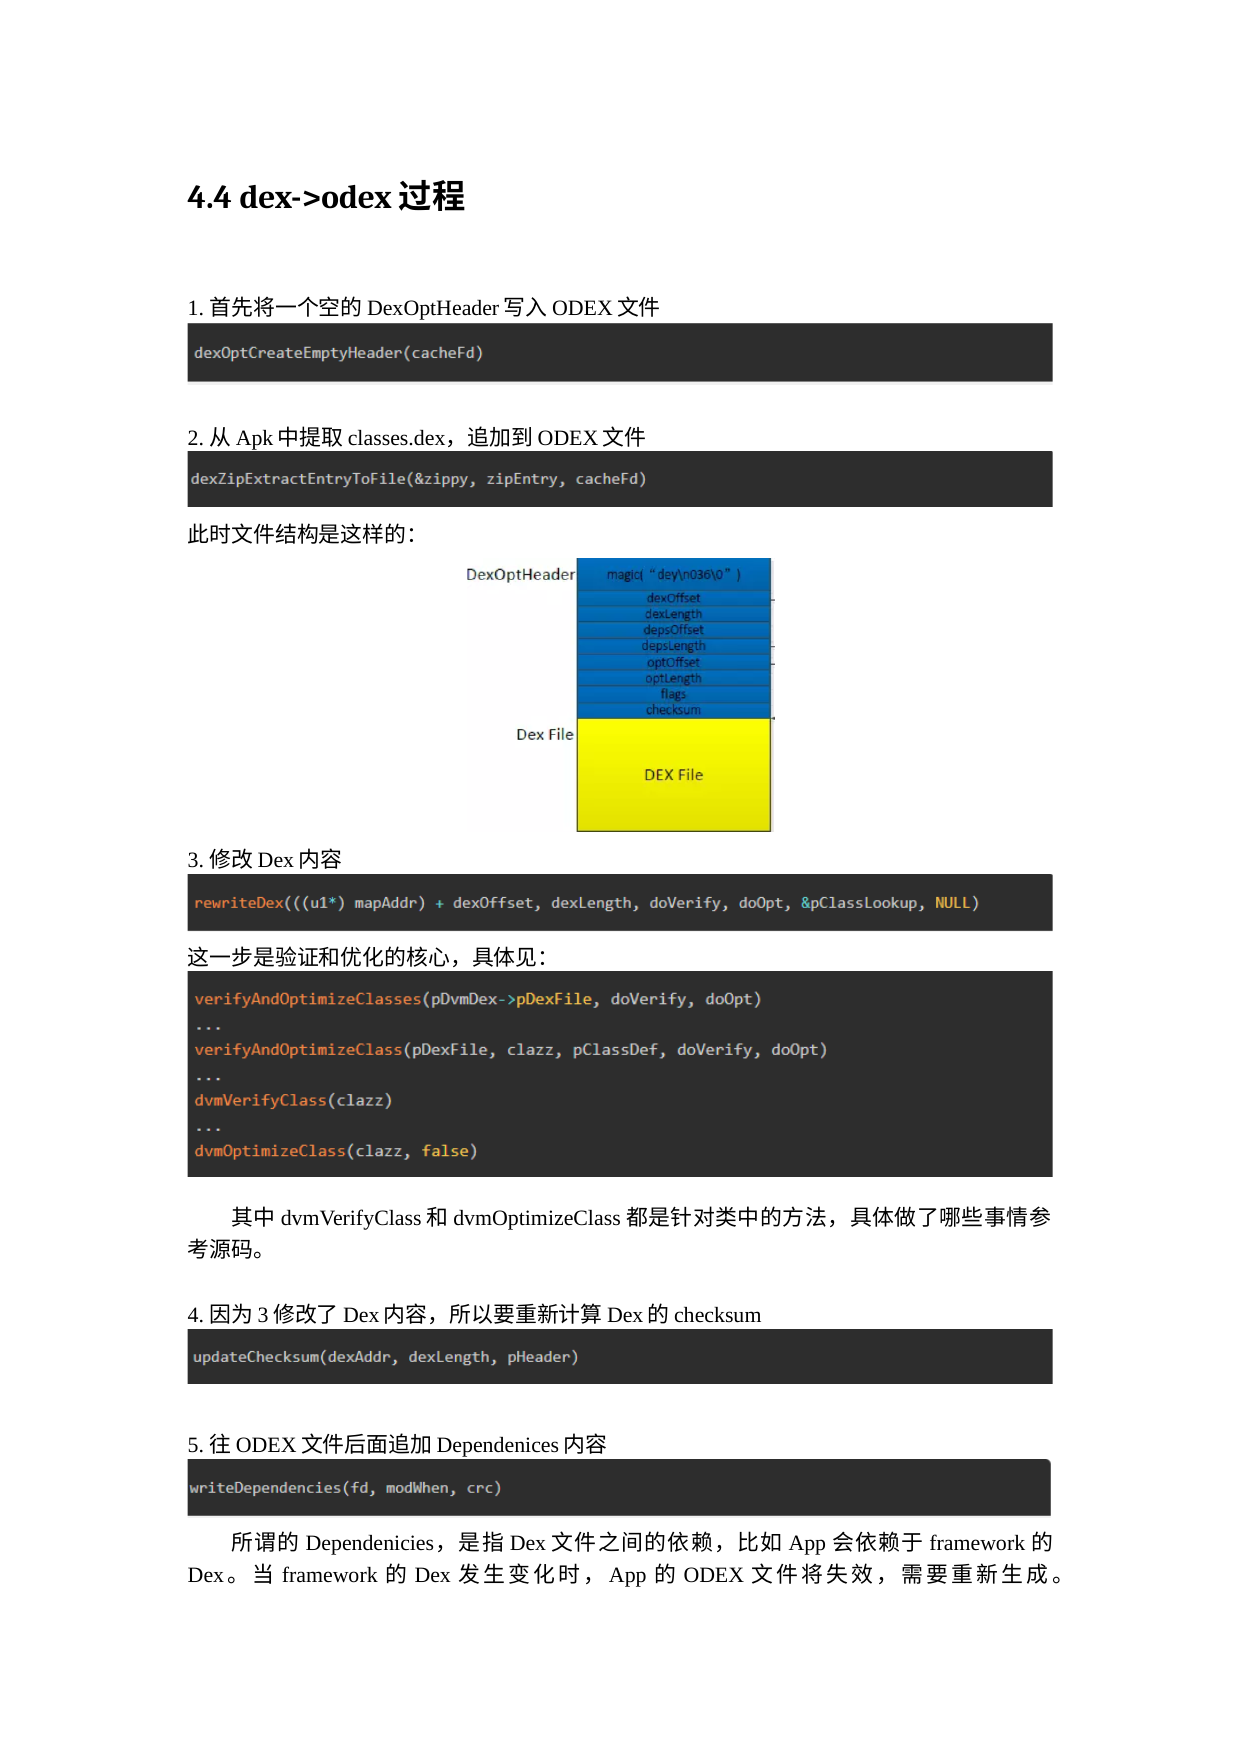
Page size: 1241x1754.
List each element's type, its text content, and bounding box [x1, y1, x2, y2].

picture [460, 549, 780, 836]
text 此时文件结构是这样的： [187, 517, 1053, 549]
text 5. 往ODEX文件后面追加Dependenices内容 [187, 1427, 1053, 1459]
text 这一步是验证和优化的核心，具体见： [187, 939, 1053, 971]
picture [187, 451, 1053, 507]
picture [187, 1459, 1053, 1518]
subtitle 4.4 dex->odex过程 [187, 162, 1053, 227]
text 2. 从Apk中提取classes.dex，追加到ODEX文件 [187, 419, 1053, 451]
picture [187, 874, 1053, 932]
picture [187, 971, 1053, 1177]
picture [187, 1329, 1053, 1384]
picture [187, 321, 1053, 385]
text 4. 因为3修改了Dex内容，所以要重新计算Dex的checksum [187, 1297, 1053, 1329]
text 3. 修改Dex内容 [187, 842, 1053, 874]
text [187, 1524, 1053, 1589]
text 1. 首先将一个空的DexOptHeader写入ODEX文件 [187, 289, 1053, 321]
text 其中dvmVerifyClass和dvmOptimizeClass都是针对类中的方法，具体做了哪些事情参考源码。 [187, 1199, 1053, 1264]
